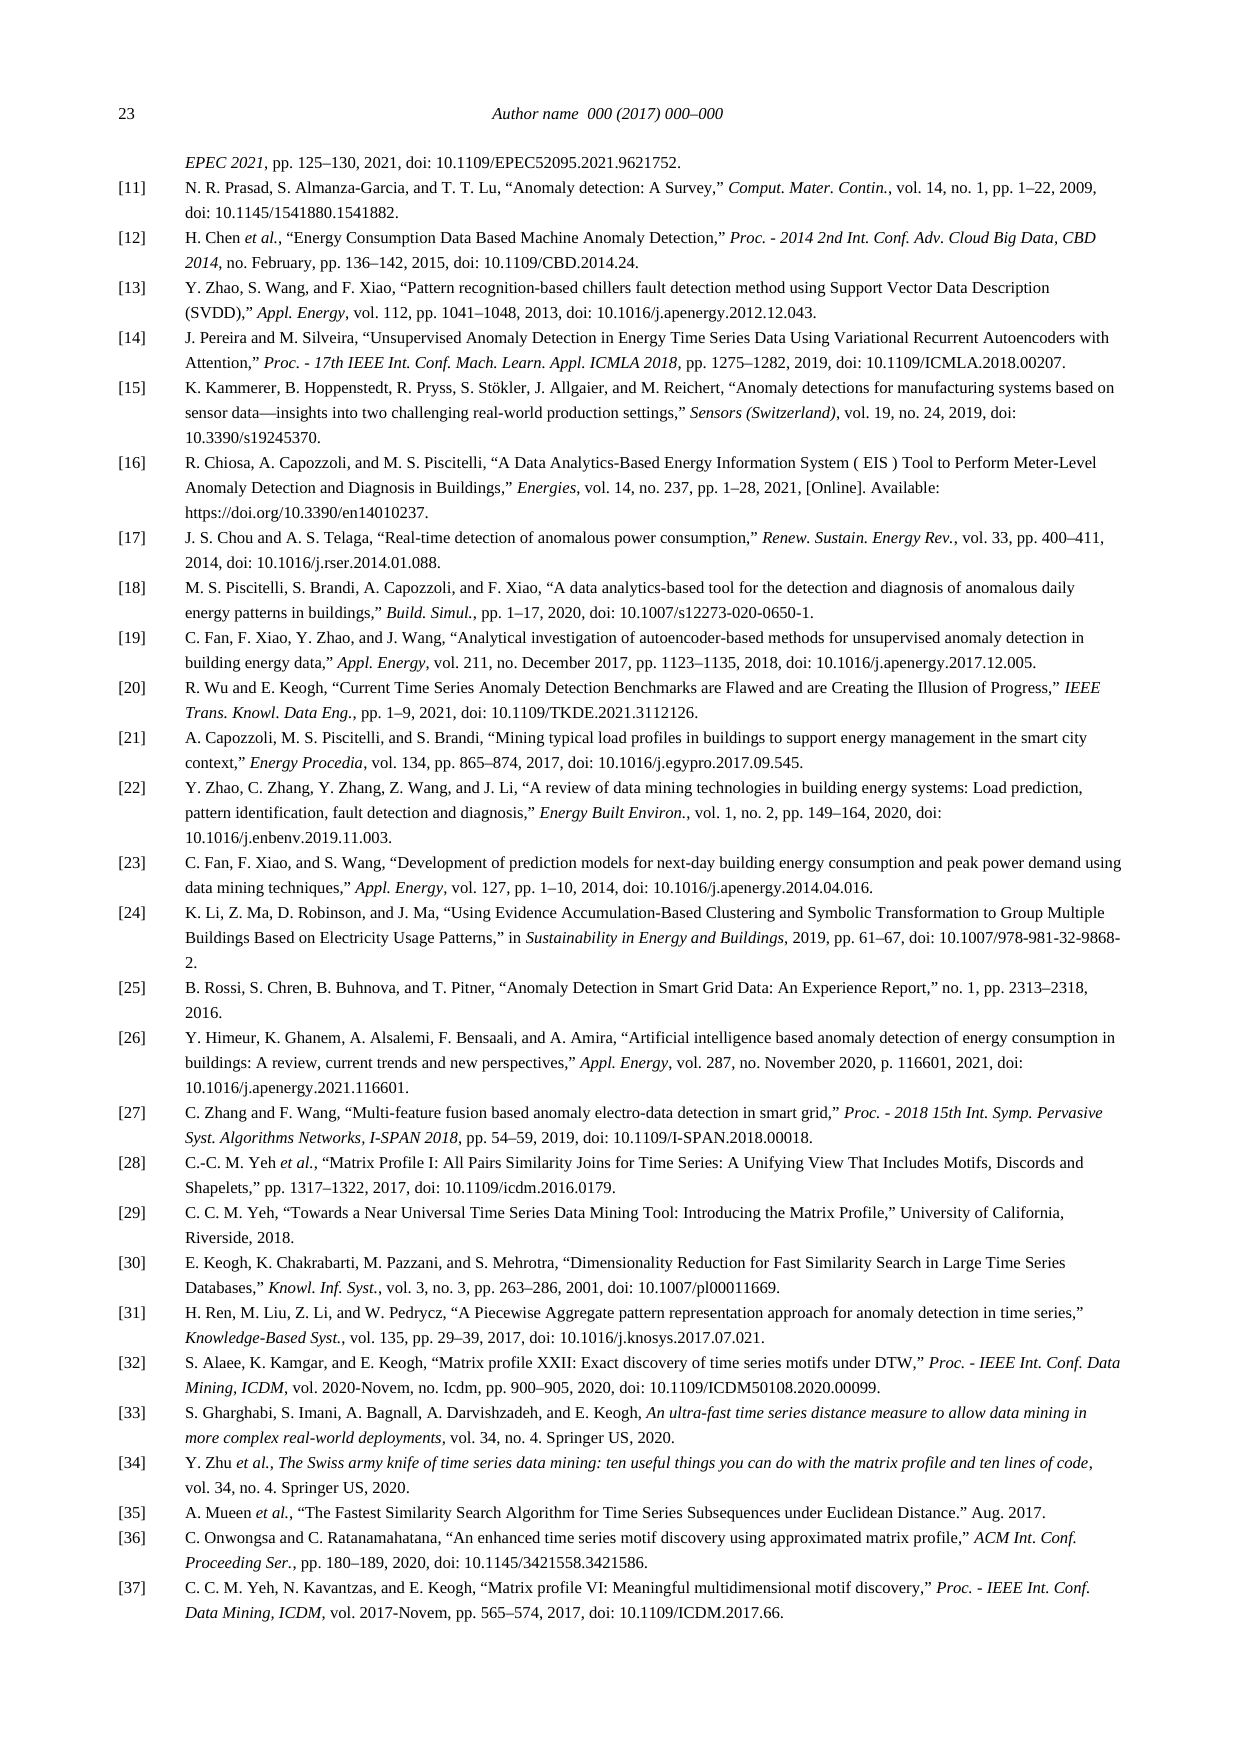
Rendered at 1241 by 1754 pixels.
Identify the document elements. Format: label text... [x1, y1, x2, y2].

text [20] R. Wu and E. Keogh, “Current Time Series Anomaly Detection Benchmarks are Flawed and are Creating the Illusion of Progress,” IEEE Trans. Knowl. Data Eng., pp. 1–9, 2021, doi: 10.1109/TKDE.2021.3112126. [118, 674, 1122, 724]
text [31] H. Ren, M. Liu, Z. Li, and W. Pedrycz, “A Piecewise Aggregate pattern representation approach for anomaly detection in time series,” Knowledge-Based Syst., vol. 135, pp. 29–39, 2017, doi: 10.1016/j.knosys.2017.07.021. [118, 1299, 1122, 1349]
text [23] C. Fan, F. Xiao, and S. Wang, “Development of prediction models for next-day building energy consumption and peak power demand using data mining techniques,” Appl. Energy, vol. 127, pp. 1–10, 2014, doi: 10.1016/j.apenergy.2014.04.016. [118, 849, 1122, 899]
text [12] H. Chen et al., “Energy Consumption Data Based Machine Anomaly Detection,” Proc. - 2014 2nd Int. Conf. Adv. Cloud Big Data, CBD 2014, no. February, pp. 136–142, 2015, doi: 10.1109/CBD.2014.24. [118, 224, 1122, 274]
text [37] C. C. M. Yeh, N. Kavantzas, and E. Keogh, “Matrix profile VI: Meaningful multidimensional motif discovery,” Proc. - IEEE Int. Conf. Data Mining, ICDM, vol. 2017-Novem, pp. 565–574, 2017, doi: 10.1109/ICDM.2017.66. [118, 1574, 1122, 1624]
text [26] Y. Himeur, K. Ghanem, A. Alsalemi, F. Bensaali, and A. Amira, “Artificial intelligence based anomaly detection of energy consumption in buildings: A review, current trends and new perspectives,” Appl. Energy, vol. 287, no. November 2020, p. 116601, 2021, doi: 10.1016/j.apenergy.2021.116601. [118, 1024, 1122, 1099]
text [32] S. Alaee, K. Kamgar, and E. Keogh, “Matrix profile XXII: Exact discovery of time series motifs under DTW,” Proc. - IEEE Int. Conf. Data Mining, ICDM, vol. 2020-Novem, no. Icdm, pp. 900–905, 2020, doi: 10.1109/ICDM50108.2020.00099. [118, 1349, 1122, 1399]
text [29] C. C. M. Yeh, “Towards a Near Universal Time Series Data Mining Tool: Introducing the Matrix Profile,” University of California, Riverside, 2018. [118, 1199, 1122, 1249]
text [19] C. Fan, F. Xiao, Y. Zhao, and J. Wang, “Analytical investigation of autoencoder-based methods for unsupervised anomaly detection in building energy data,” Appl. Energy, vol. 211, no. December 2017, pp. 1123–1135, 2018, doi: 10.1016/j.apenergy.2017.12.005. [118, 624, 1122, 674]
text [15] K. Kammerer, B. Hoppenstedt, R. Pryss, S. Stökler, J. Allgaier, and M. Reichert, “Anomaly detections for manufacturing systems based on sensor data—insights into two challenging real-world production settings,” Sensors (Switzerland), vol. 19, no. 24, 2019, doi: 10.3390/s19245370. [118, 374, 1122, 449]
text [27] C. Zhang and F. Wang, “Multi-feature fusion based anomaly electro-data detection in smart grid,” Proc. - 2018 15th Int. Symp. Pervasive Syst. Algorithms Networks, I-SPAN 2018, pp. 54–59, 2019, doi: 10.1109/I-SPAN.2018.00018. [118, 1099, 1122, 1149]
text [35] A. Mueen et al., “The Fastest Similarity Search Algorithm for Time Series Subsequences under Euclidean Distance.” Aug. 2017. [118, 1499, 1122, 1524]
text [22] Y. Zhao, C. Zhang, Y. Zhang, Z. Wang, and J. Li, “A review of data mining technologies in building energy systems: Load prediction, pattern identification, fault detection and diagnosis,” Energy Built Environ., vol. 1, no. 2, pp. 149–164, 2020, doi: 10.1016/j.enbenv.2019.11.003. [118, 774, 1122, 849]
text [11] N. R. Prasad, S. Almanza-Garcia, and T. T. Lu, “Anomaly detection: A Survey,” Comput. Mater. Contin., vol. 14, no. 1, pp. 1–22, 2009, doi: 10.1145/1541880.1541882. [118, 174, 1122, 224]
text [16] R. Chiosa, A. Capozzoli, and M. S. Piscitelli, “A Data Analytics-Based Energy Information System ( EIS ) Tool to Perform Meter-Level Anomaly Detection and Diagnosis in Buildings,” Energies, vol. 14, no. 237, pp. 1–28, 2021, [Online]. Available: https://doi.org/10.3390/en14010237. [118, 449, 1122, 524]
text [17] J. S. Chou and A. S. Telaga, “Real-time detection of anomalous power consumption,” Renew. Sustain. Energy Rev., vol. 33, pp. 400–411, 2014, doi: 10.1016/j.rser.2014.01.088. [118, 524, 1122, 574]
text [18] M. S. Piscitelli, S. Brandi, A. Capozzoli, and F. Xiao, “A data analytics-based tool for the detection and diagnosis of anomalous daily energy patterns in buildings,” Build. Simul., pp. 1–17, 2020, doi: 10.1007/s12273-020-0650-1. [118, 574, 1122, 624]
text [36] C. Onwongsa and C. Ratanamahatana, “An enhanced time series motif discovery using approximated matrix profile,” ACM Int. Conf. Proceeding Ser., pp. 180–189, 2020, doi: 10.1145/3421558.3421586. [118, 1524, 1122, 1574]
text [30] E. Keogh, K. Chakrabarti, M. Pazzani, and S. Mehrotra, “Dimensionality Reduction for Fast Similarity Search in Large Time Series Databases,” Knowl. Inf. Syst., vol. 3, no. 3, pp. 263–286, 2001, doi: 10.1007/pl00011669. [118, 1249, 1122, 1299]
text [33] S. Gharghabi, S. Imani, A. Bagnall, A. Darvishzadeh, and E. Keogh, An ultra-fast time series distance measure to allow data mining in more complex real-world deployments, vol. 34, no. 4. Springer US, 2020. [118, 1399, 1122, 1449]
text [28] C.-C. M. Yeh et al., “Matrix Profile I: All Pairs Similarity Joins for Time Series: A Unifying View That Includes Motifs, Discords and Shapelets,” pp. 1317–1322, 2017, doi: 10.1109/icdm.2016.0179. [118, 1149, 1122, 1199]
text [21] A. Capozzoli, M. S. Piscitelli, and S. Brandi, “Mining typical load profiles in buildings to support energy management in the smart city context,” Energy Procedia, vol. 134, pp. 865–874, 2017, doi: 10.1016/j.egypro.2017.09.545. [118, 724, 1122, 774]
text [24] K. Li, Z. Ma, D. Robinson, and J. Ma, “Using Evidence Accumulation-Based Clustering and Symbolic Transformation to Group Multiple Buildings Based on Electricity Usage Patterns,” in Sustainability in Energy and Buildings, 2019, pp. 61–67, doi: 10.1007/978-981-32-9868-2. [118, 899, 1122, 974]
text [34] Y. Zhu et al., The Swiss army knife of time series data mining: ten useful things you can do with the matrix profile and ten lines of code, vol. 34, no. 4. Springer US, 2020. [118, 1449, 1122, 1499]
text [118, 149, 1122, 174]
text [25] B. Rossi, S. Chren, B. Buhnova, and T. Pitner, “Anomaly Detection in Smart Grid Data: An Experience Report,” no. 1, pp. 2313–2318, 2016. [118, 974, 1122, 1024]
text [14] J. Pereira and M. Silveira, “Unsupervised Anomaly Detection in Energy Time Series Data Using Variational Recurrent Autoencoders with Attention,” Proc. - 17th IEEE Int. Conf. Mach. Learn. Appl. ICMLA 2018, pp. 1275–1282, 2019, doi: 10.1109/ICMLA.2018.00207. [118, 324, 1122, 374]
text [13] Y. Zhao, S. Wang, and F. Xiao, “Pattern recognition-based chillers fault detection method using Support Vector Data Description (SVDD),” Appl. Energy, vol. 112, pp. 1041–1048, 2013, doi: 10.1016/j.apenergy.2012.12.043. [118, 274, 1122, 324]
